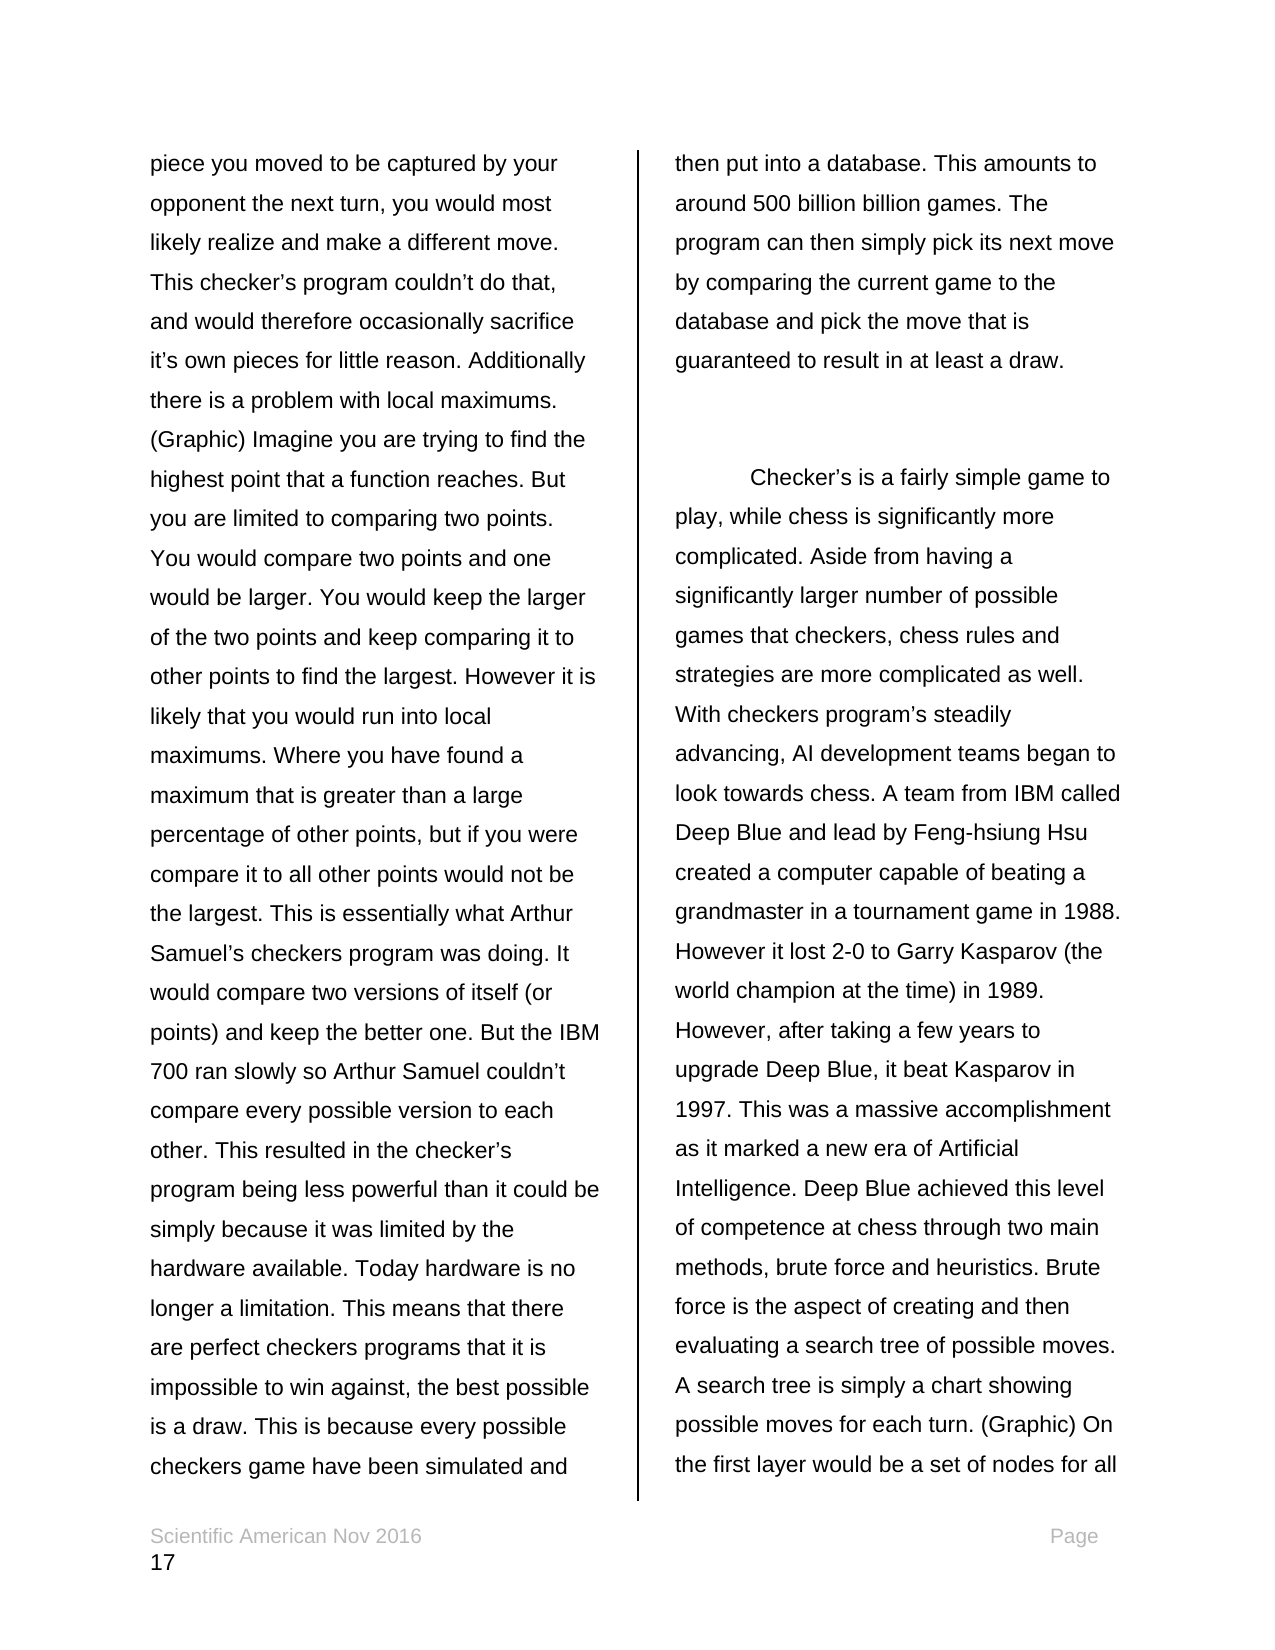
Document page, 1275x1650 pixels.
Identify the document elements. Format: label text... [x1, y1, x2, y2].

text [675, 150, 1125, 374]
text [150, 150, 600, 1479]
